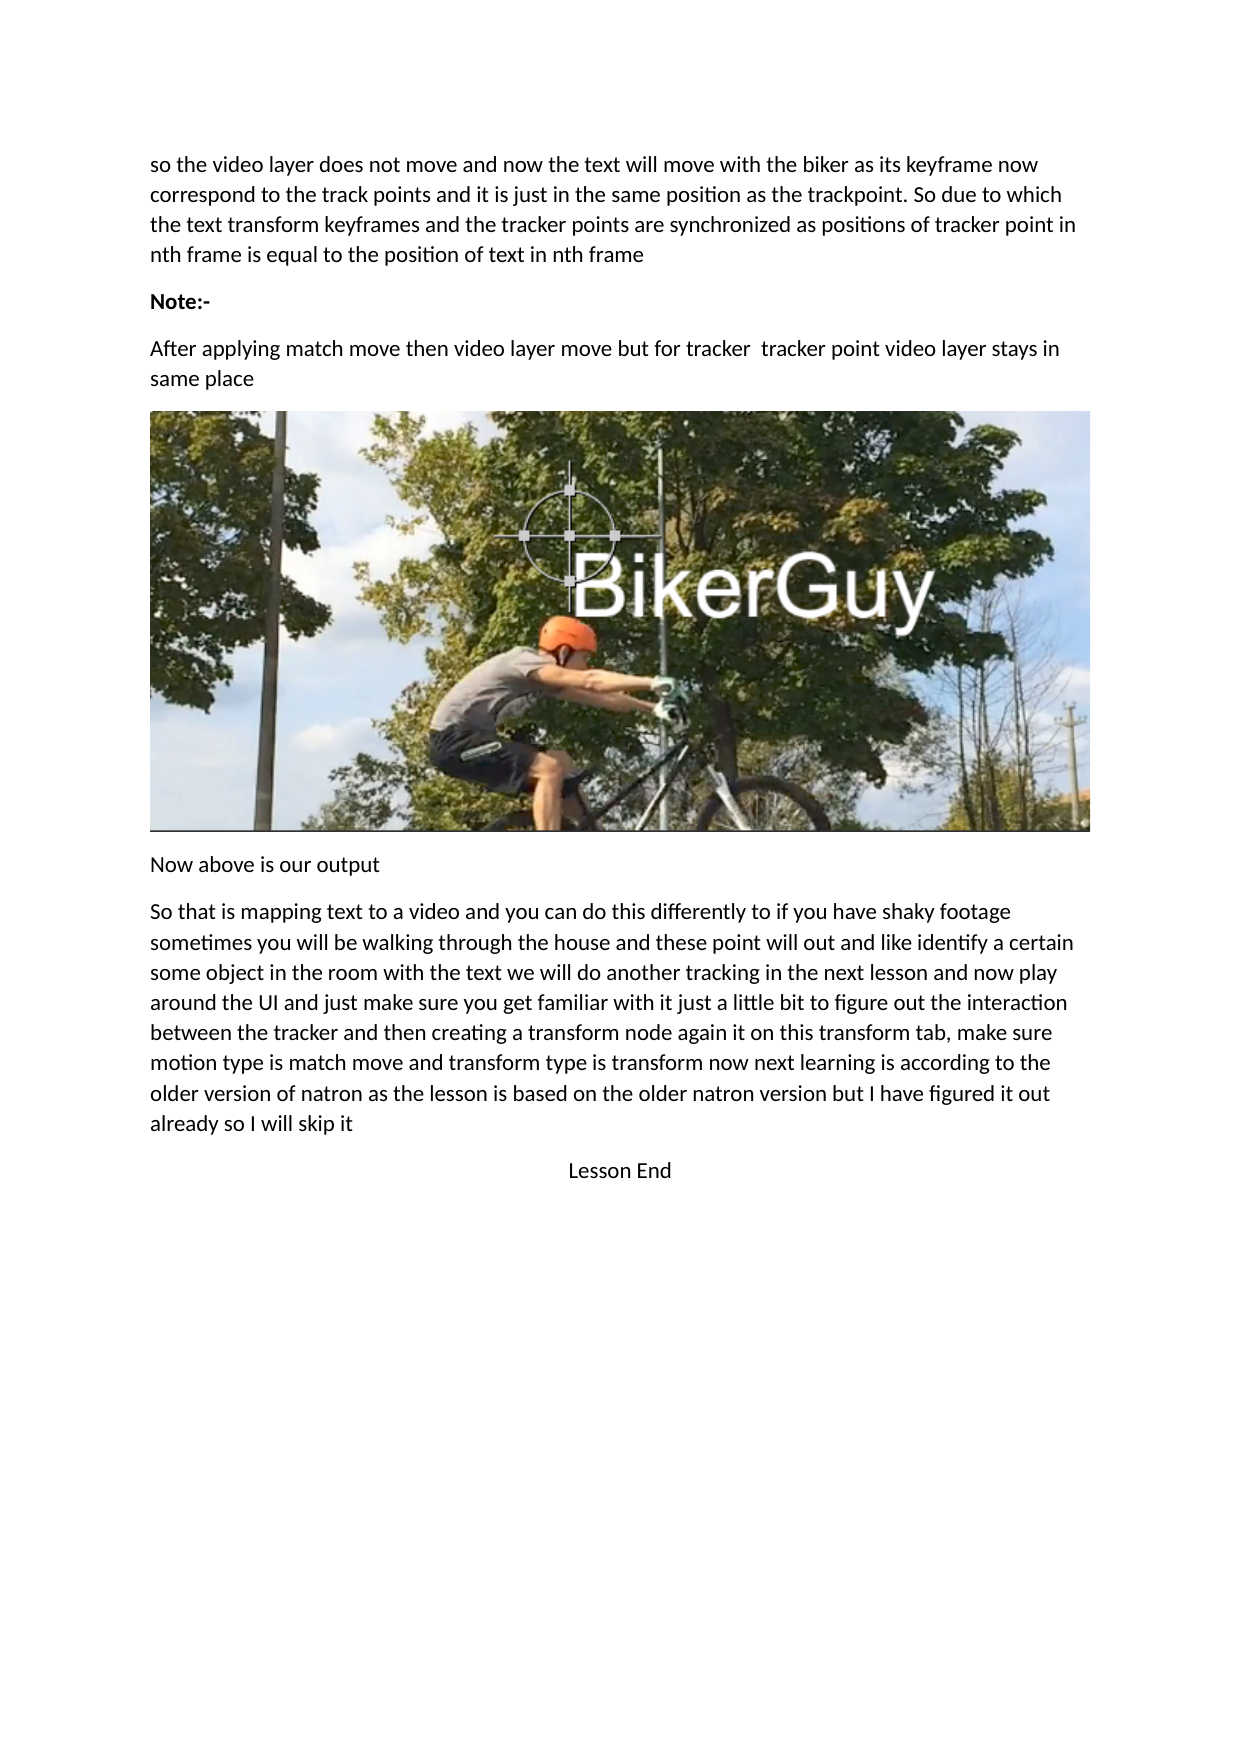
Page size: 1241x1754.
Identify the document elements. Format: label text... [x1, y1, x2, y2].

text So that is mapping text to a video and you can do this differently to if you have shaky footage sometimes you will be walking through the house and these point will out and like identify a certain some object in the room with the text we will do another tracking in the next lesson and now play around the UI and just make sure you get familiar with it just a little bit to figure out the interaction between the tracker and then creating a transform node again it on this transform tab, make sure motion type is match move and transform type is transform now next learning is according to the older version of natron as the lesson is based on the older natron version but I have figured it out already so I will skip it [150, 897, 1090, 1137]
text so the video layer does not move and now the text will move with the biker as its keyframe now correspond to the track points and it is just in the same position as the trackpoint. So due to which the text transform keyframes and the tracker points are synchronized as positions of tracker point in nth frame is equal to the position of text in nth frame [150, 150, 1090, 269]
picture [150, 411, 1091, 832]
text After applying match move then video layer move but for tracker tracker point video layer stays in same place [150, 334, 1090, 393]
text Now above is our output [150, 851, 1090, 878]
text Note:- [150, 287, 1090, 316]
text Lesson End [150, 1156, 1090, 1184]
